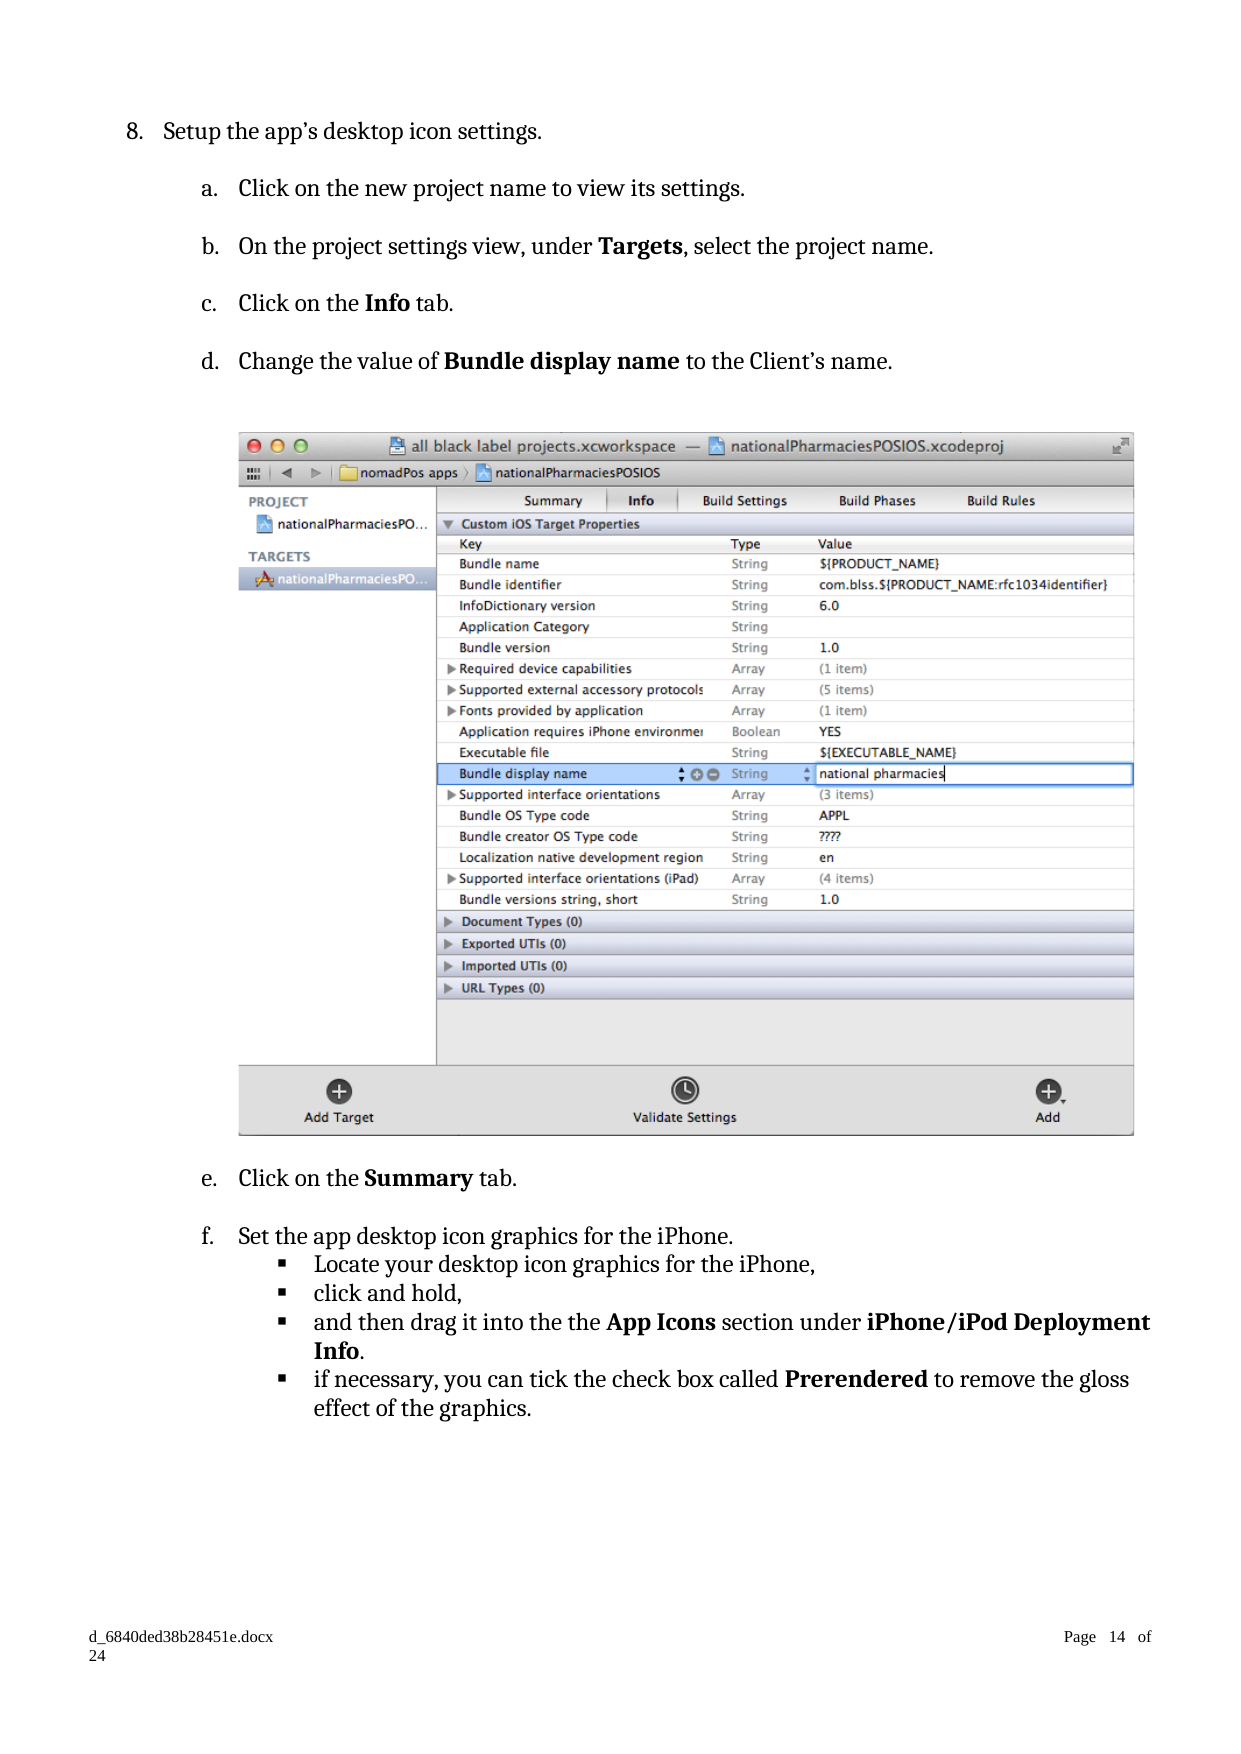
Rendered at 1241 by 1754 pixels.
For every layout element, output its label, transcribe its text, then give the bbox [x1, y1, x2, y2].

list Locate your desktop icon graphics for the iPhone, [276, 1250, 1152, 1279]
list and then drag it into the the App Icons section under iPhone/iPod Deployment Info. [276, 1308, 1152, 1365]
list if necessary, you can tick the check box called Prerendered to remove the gloss effect of the graphics. [276, 1365, 1152, 1423]
list Setup the app’s desktop icon settings. [126, 117, 1152, 145]
picture [238, 432, 1135, 1136]
list Set the app desktop icon graphics for the iPhone. [201, 1222, 1152, 1250]
list Click on the Info tab. [201, 289, 1152, 318]
list Change the value of Bundle display name to the Client’s name. [201, 347, 1152, 375]
list Click on the Summary tab. [201, 1164, 1152, 1193]
list Click on the new project name to view its settings. [201, 174, 1152, 203]
list On the project settings view, under Targets, select the project name. [201, 232, 1152, 260]
list click and hold, [276, 1279, 1152, 1308]
